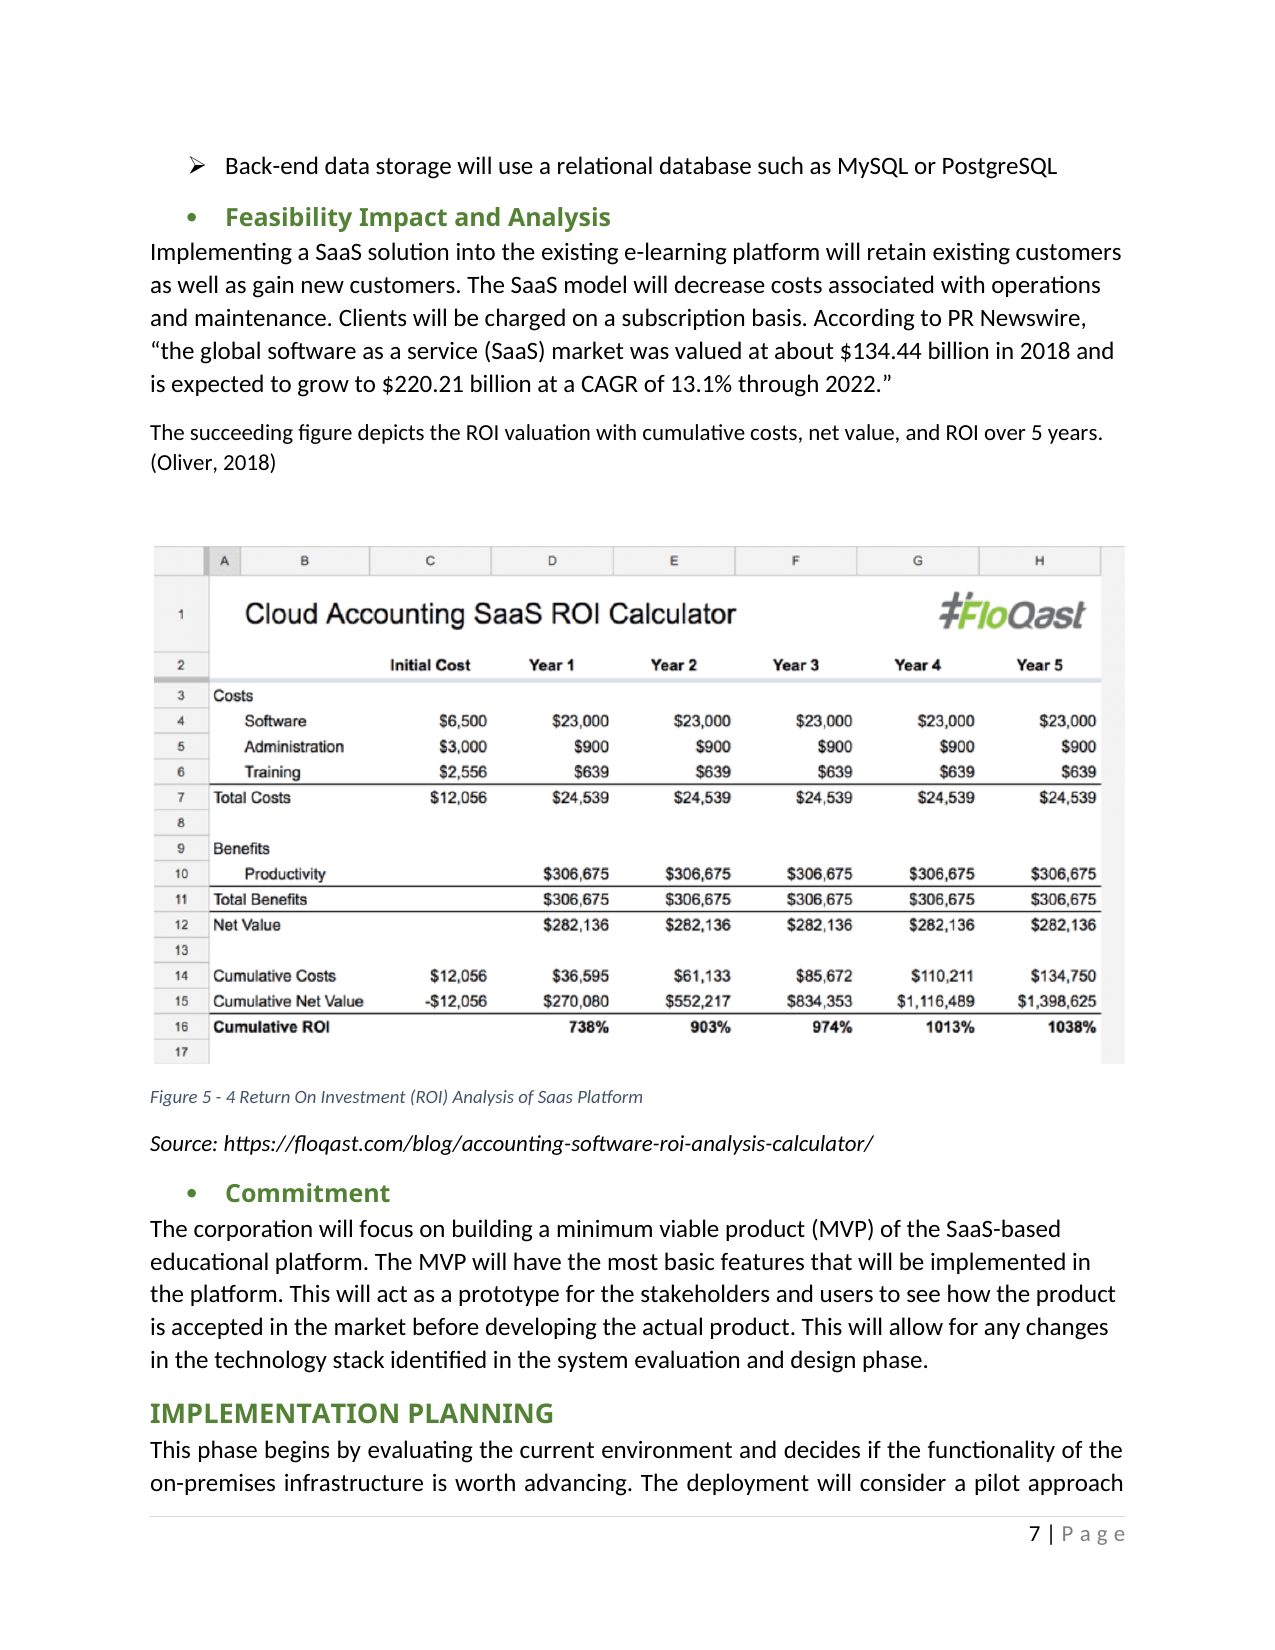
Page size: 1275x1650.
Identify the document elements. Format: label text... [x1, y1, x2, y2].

text Source: https://floqast.com/blog/accounting-software-roi-analysis-calculator/ [150, 1129, 1125, 1157]
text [150, 1434, 1125, 1497]
text Commitment [187, 1176, 1125, 1210]
list Back-end data storage will use a relational database such as MySQL or PostgreSQL [187, 150, 1125, 181]
text Feasibility Impact and Analysis [187, 199, 1125, 234]
text Figure 5 - 4 Return On Investment (ROI) Analysis of Saas Platform [150, 1085, 1125, 1108]
text IMPLEMENTATION PLANNING [150, 1394, 1125, 1431]
text The corporation will focus on building a minimum viable product (MVP) of the SaaS-based educational platform. The MVP will have the most basic features that will be implemented in the platform. This will act as a prototype for the stakeholders and users to see how the product is accepted in the market before developing the actual product. This will allow for any changes in the technology stack identified in the system evaluation and design phase. [150, 1213, 1125, 1375]
text Implementing a SaaS solution into the existing e-learning platform will retain existing customers as well as gain new customers. The SaaS model will decrease costs associated with operations and maintenance. Clients will be charged on a subscription basis. According to PR Newswire, “the global software as a service (SaaS) market was valued at about $134.44 billion in 2018 and is expected to grow to $220.21 billion at a CAGR of 13.1% through 2022.” [150, 236, 1125, 398]
picture [150, 541, 1125, 1067]
text The succeeding figure depicts the ROI valuation with cumulative costs, net value, and ROI over 5 years. (Oliver, 2018) [150, 418, 1125, 476]
